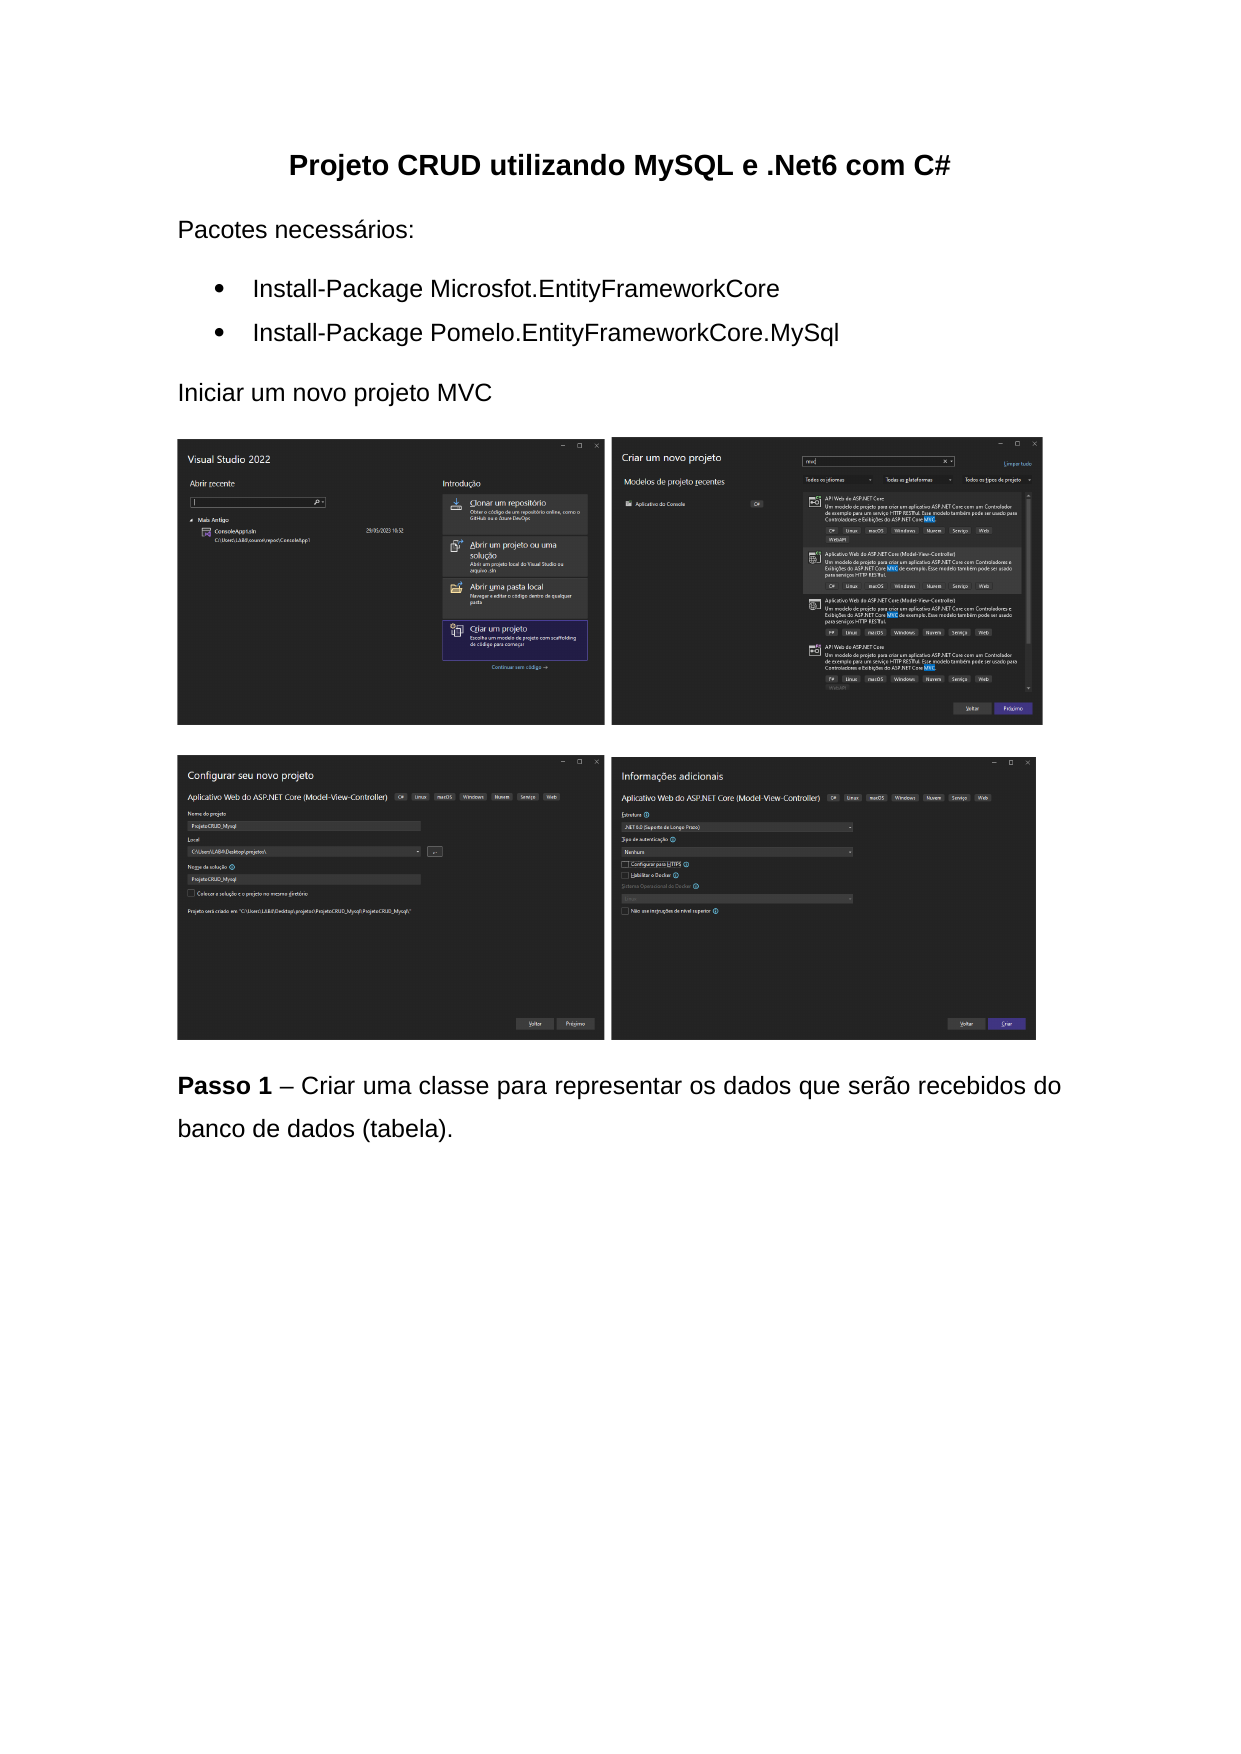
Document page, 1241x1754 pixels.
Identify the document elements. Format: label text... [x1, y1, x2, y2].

picture [611, 757, 1036, 1040]
picture [611, 437, 1043, 725]
text Pacotes necessários: [177, 214, 1063, 243]
text Iniciar um novo projeto MVC [177, 377, 1063, 406]
text Passo 1 – Criar uma classe para representar os dados que serão recebidos do banco de dados (tabela). [177, 1071, 1063, 1142]
picture [177, 755, 605, 1040]
text Projeto CRUD utilizando MySQL e .Net6 com C# [177, 148, 1063, 181]
list Install-Package Pomelo.EntityFrameworkCore.MySql [215, 318, 1063, 346]
list Install-Package Microsfot.EntityFrameworkCore [215, 274, 1063, 303]
picture [177, 439, 605, 725]
